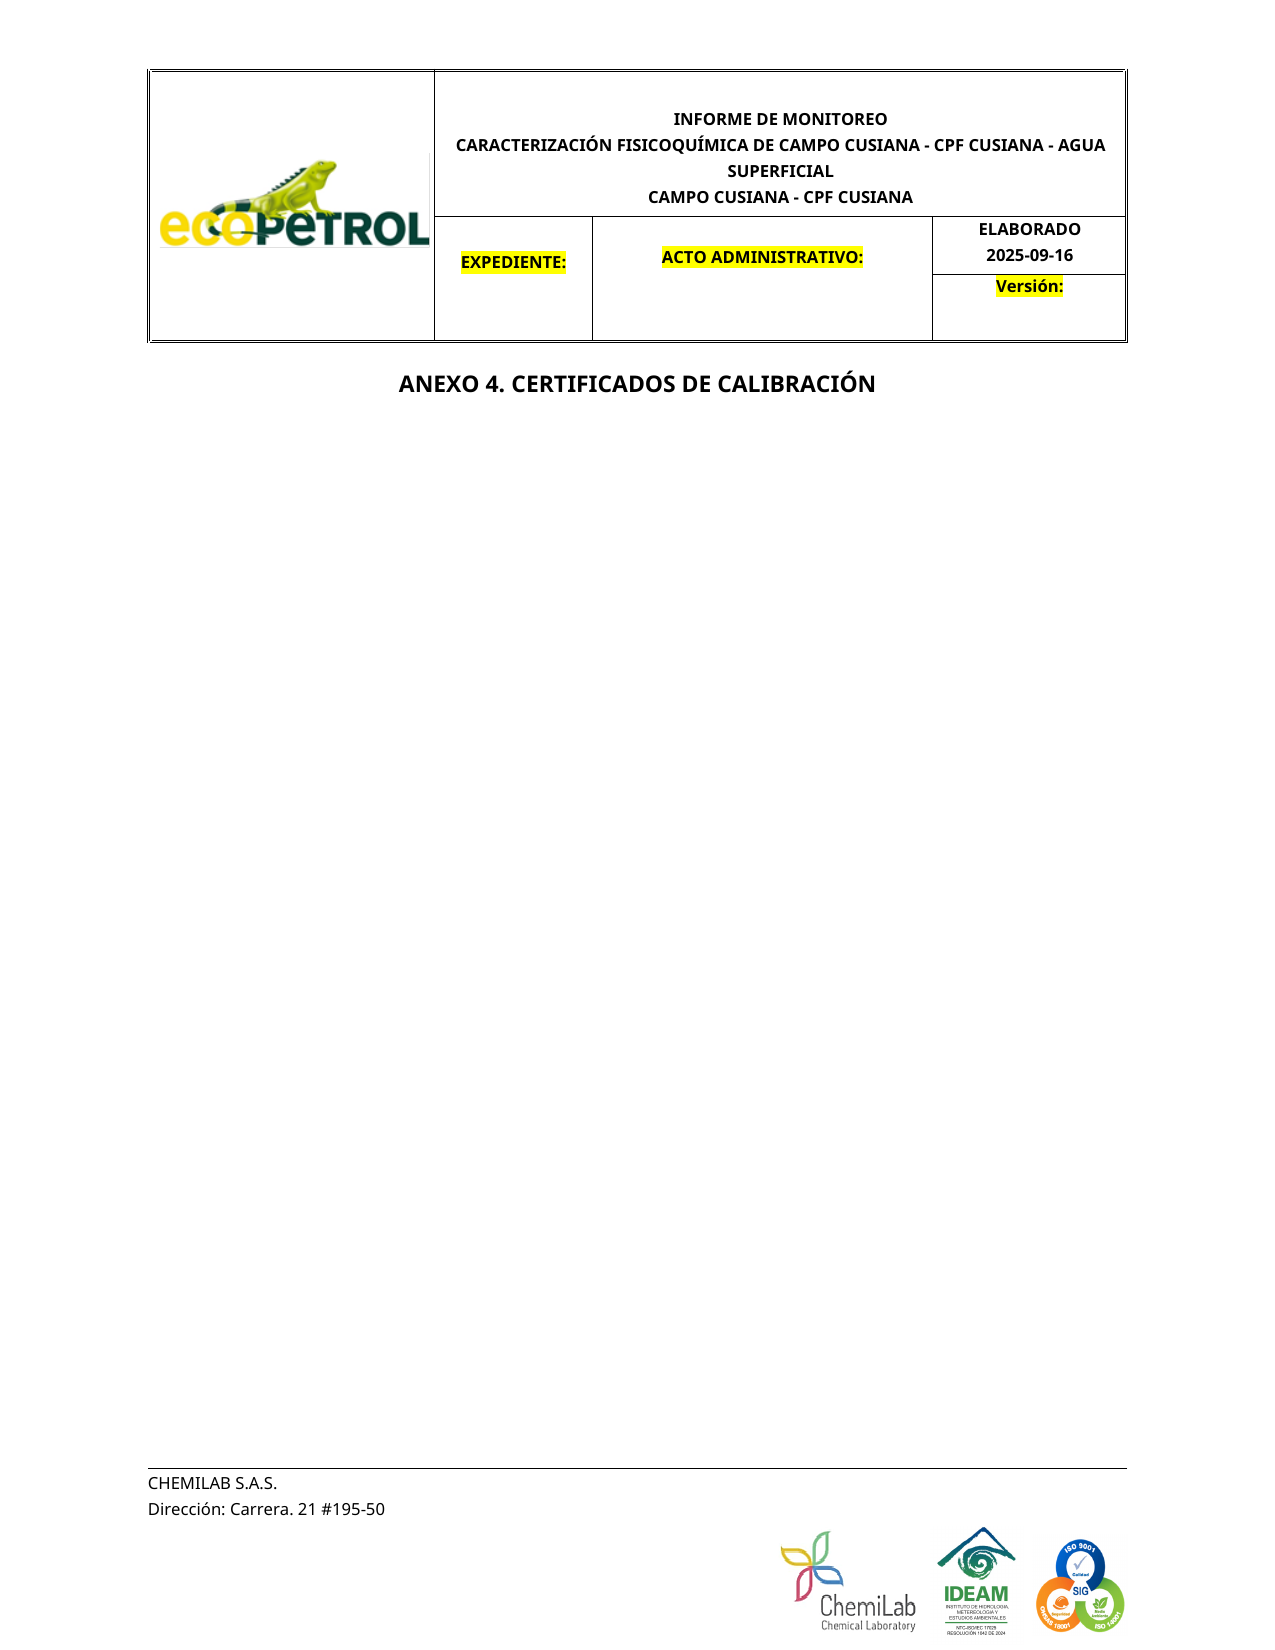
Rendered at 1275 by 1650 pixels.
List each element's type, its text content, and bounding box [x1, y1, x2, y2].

picture [775, 1523, 1024, 1647]
picture [159, 153, 432, 250]
picture [1032, 1534, 1128, 1636]
text ANEXO 4. CERTIFICADOS DE CALIBRACIÓN [148, 368, 1127, 399]
